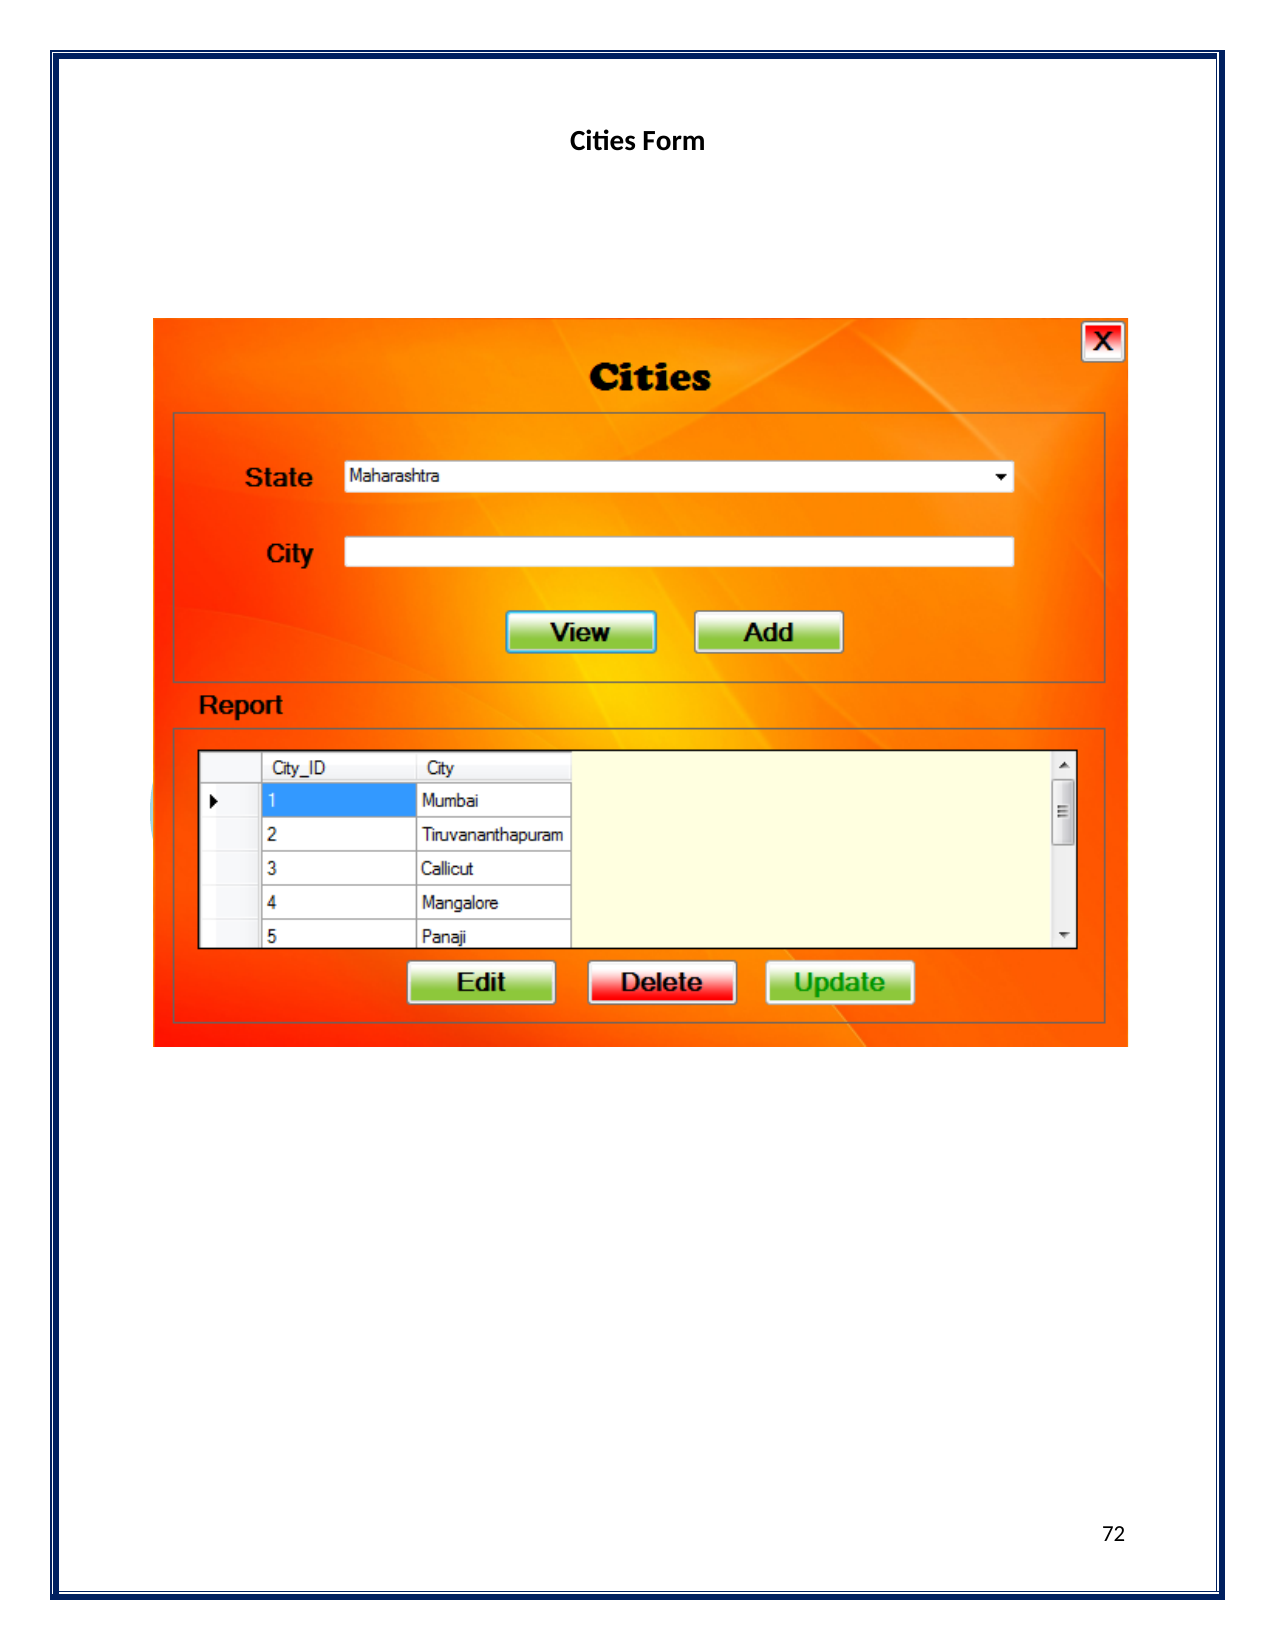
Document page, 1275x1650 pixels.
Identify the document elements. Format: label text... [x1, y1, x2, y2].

picture [153, 318, 1129, 1047]
text Cities Form [150, 122, 1125, 157]
